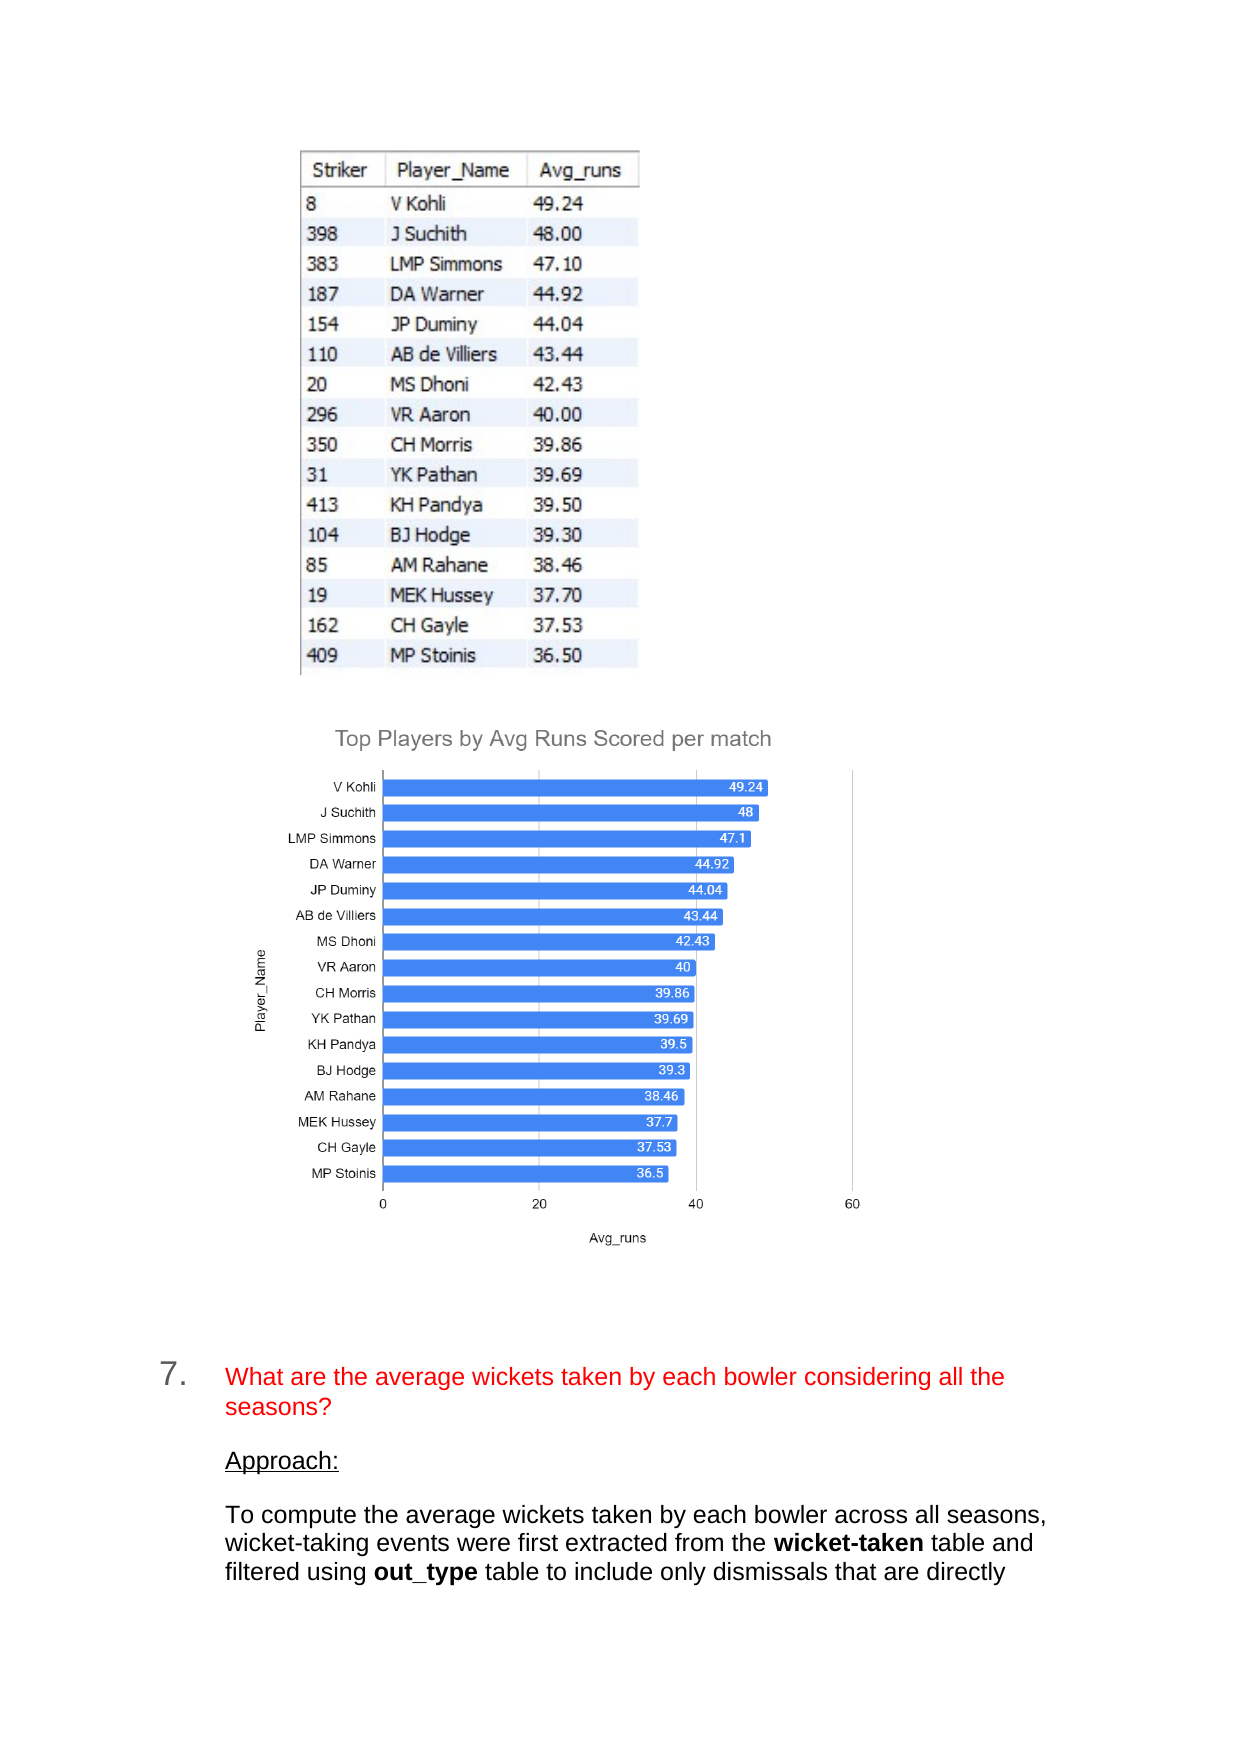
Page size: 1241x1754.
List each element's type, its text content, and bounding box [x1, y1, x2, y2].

text Approach: [225, 1446, 1090, 1475]
picture [225, 700, 881, 1274]
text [225, 1500, 1090, 1586]
list What are the average wickets taken by each bowler considering all the seasons? [187, 1353, 1090, 1421]
picture [300, 150, 640, 675]
